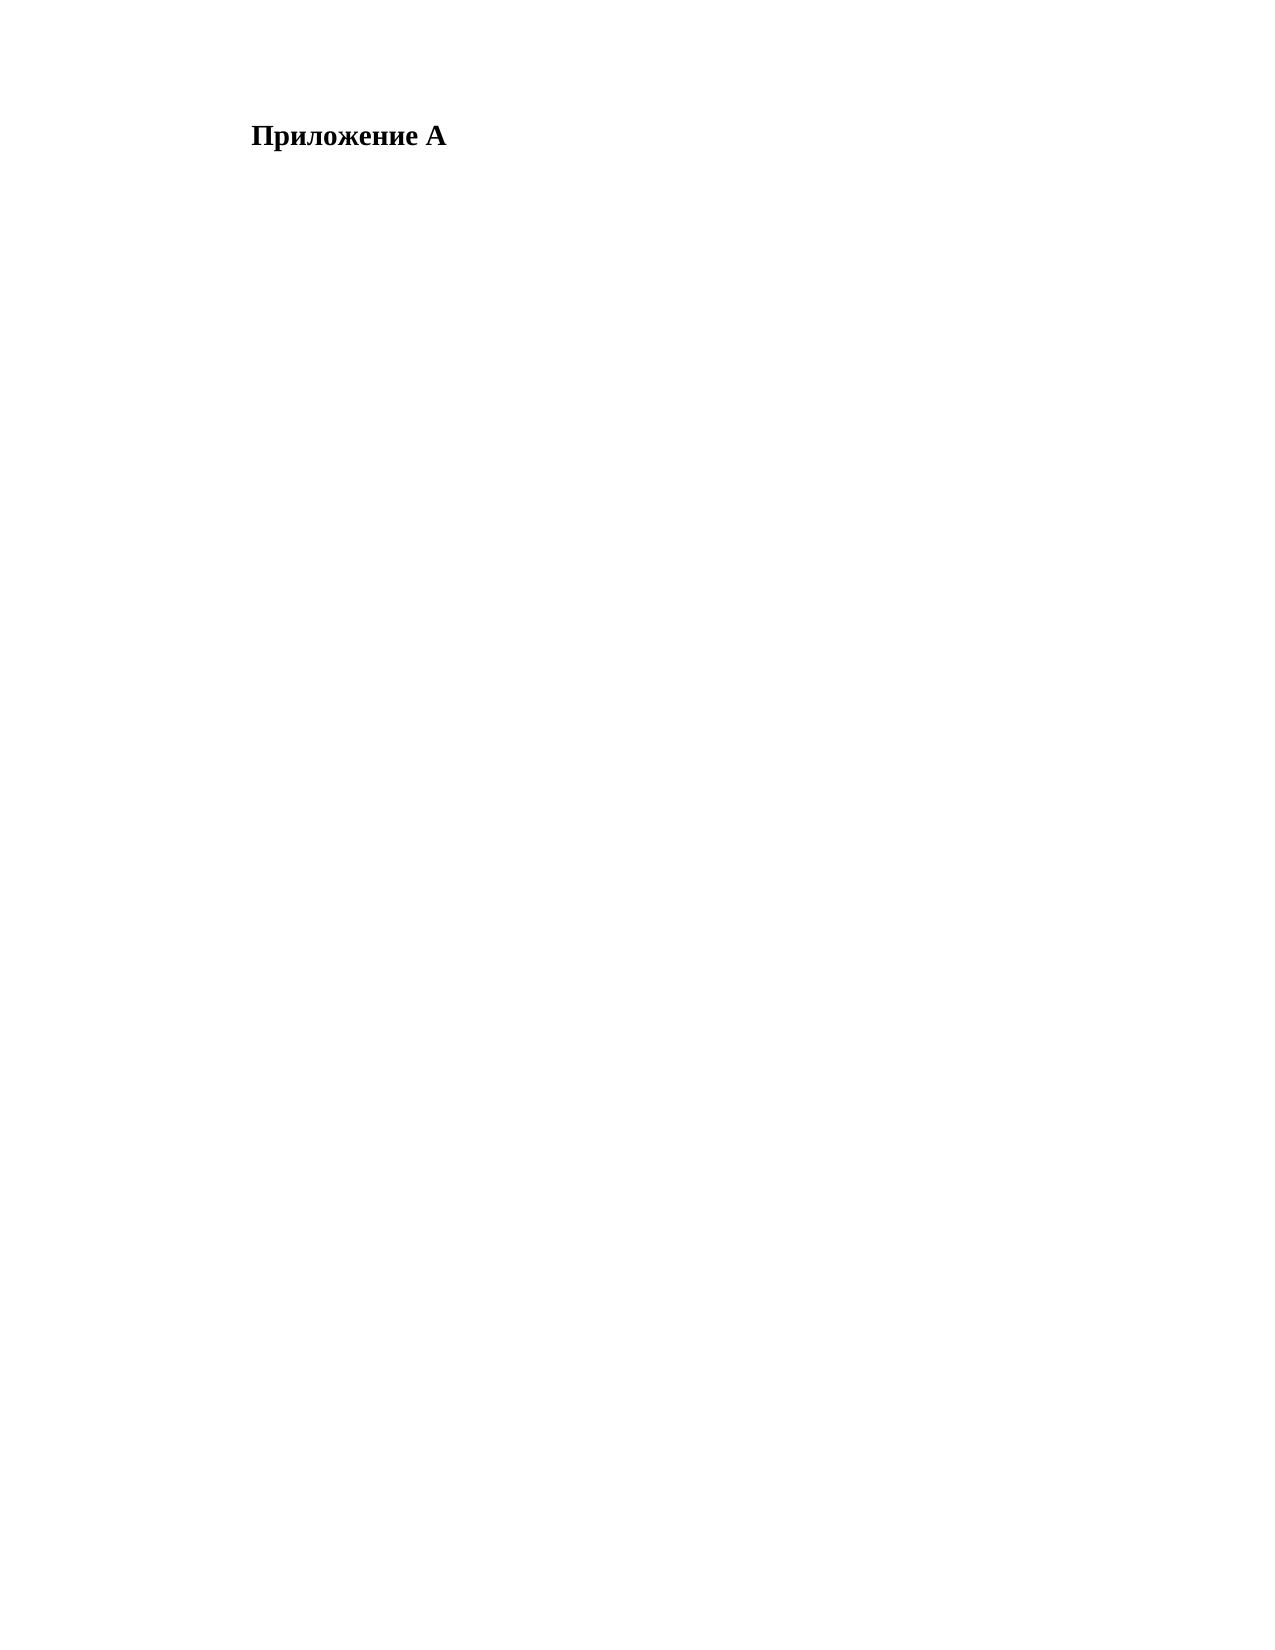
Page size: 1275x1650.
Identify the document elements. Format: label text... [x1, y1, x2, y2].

subtitle Приложение А [177, 118, 1216, 152]
